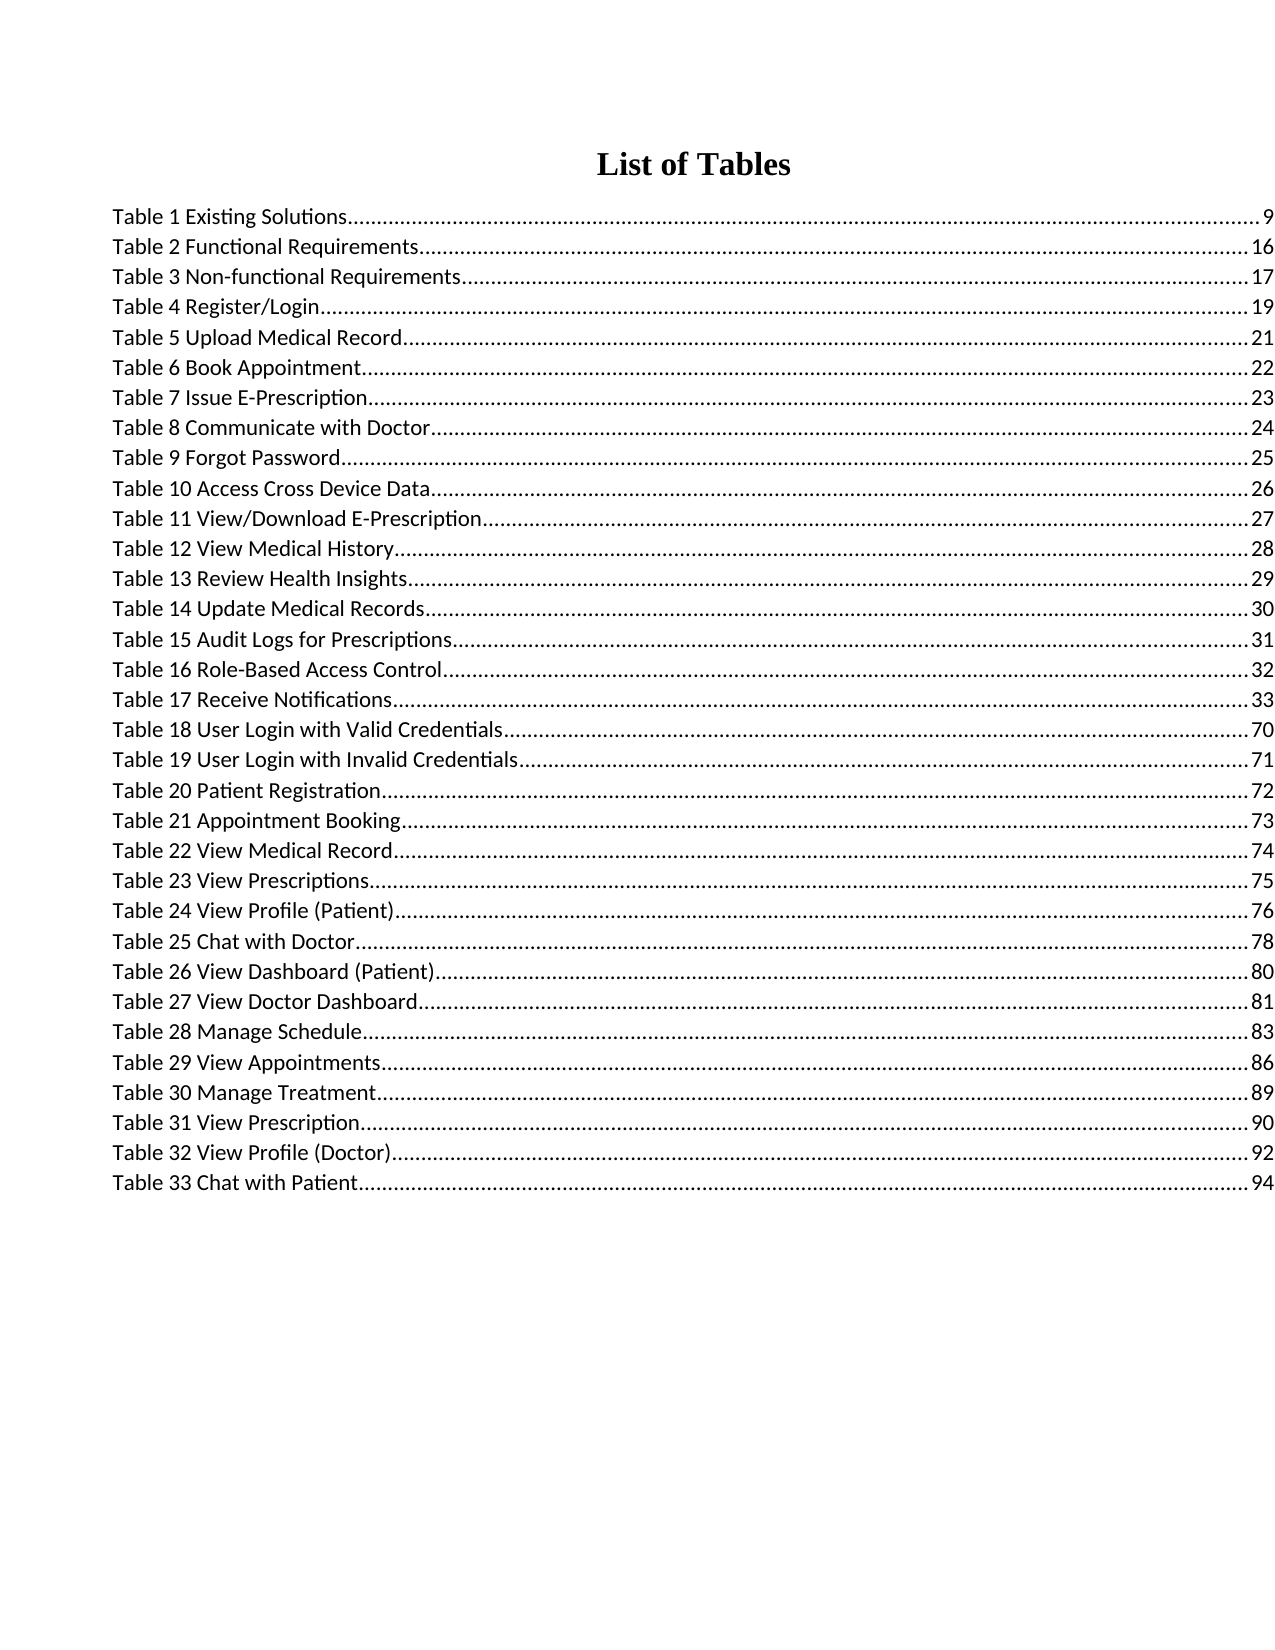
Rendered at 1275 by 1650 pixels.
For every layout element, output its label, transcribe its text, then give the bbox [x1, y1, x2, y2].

text Table 10 Access Cross Device Data 26 [112, 474, 1275, 502]
text Table 9 Forgot Password 25 [112, 443, 1275, 471]
text Table 30 Manage Treatment 89 [112, 1078, 1275, 1106]
text Table 8 Communicate with Doctor 24 [112, 413, 1275, 441]
text Table 25 Chat with Doctor 78 [112, 927, 1275, 955]
text Table 17 Receive Notifications 33 [112, 685, 1275, 713]
text Table 31 View Prescription 90 [112, 1108, 1275, 1136]
text Table 24 View Profile (Patient) 76 [112, 897, 1275, 924]
text Table 23 View Prescriptions 75 [112, 866, 1275, 894]
text Table 7 Issue E-Prescription 23 [112, 383, 1275, 411]
text Table 6 Book Appointment 22 [112, 353, 1275, 381]
text Table 14 Update Medical Records 30 [112, 594, 1275, 622]
text Table 3 Non-functional Requirements 17 [112, 262, 1275, 290]
text Table 5 Upload Medical Record 21 [112, 323, 1275, 351]
text Table 21 Appointment Booking 73 [112, 806, 1275, 834]
text Table 12 View Medical History 28 [112, 534, 1275, 562]
text Table 27 View Doctor Dashboard 81 [112, 987, 1275, 1015]
text Table 22 View Medical Record 74 [112, 836, 1275, 864]
text Table 2 Functional Requirements 16 [112, 232, 1275, 260]
text Table 16 Role-Based Access Control 32 [112, 655, 1275, 683]
text Table 4 Register/Login 19 [112, 292, 1275, 320]
text Table 11 View/Download E-Prescription 27 [112, 504, 1275, 532]
text Table 15 Audit Logs for Prescriptions 31 [112, 625, 1275, 653]
text Table 19 User Login with Invalid Credentials 71 [112, 746, 1275, 773]
text Table 29 View Appointments 86 [112, 1048, 1275, 1076]
text Table 28 Manage Schedule 83 [112, 1017, 1275, 1045]
text Table 33 Chat with Patient 94 [112, 1168, 1275, 1196]
text Table 20 Patient Registration 72 [112, 776, 1275, 804]
text Table 18 User Login with Valid Credentials 70 [112, 715, 1275, 743]
text Table 32 View Profile (Doctor) 92 [112, 1138, 1275, 1166]
text Table 13 Review Health Insights 29 [112, 564, 1275, 592]
text List of Tables [112, 144, 1275, 182]
text Table 26 View Dashboard (Patient) 80 [112, 957, 1275, 985]
text Table 1 Existing Solutions 9 [112, 202, 1275, 230]
